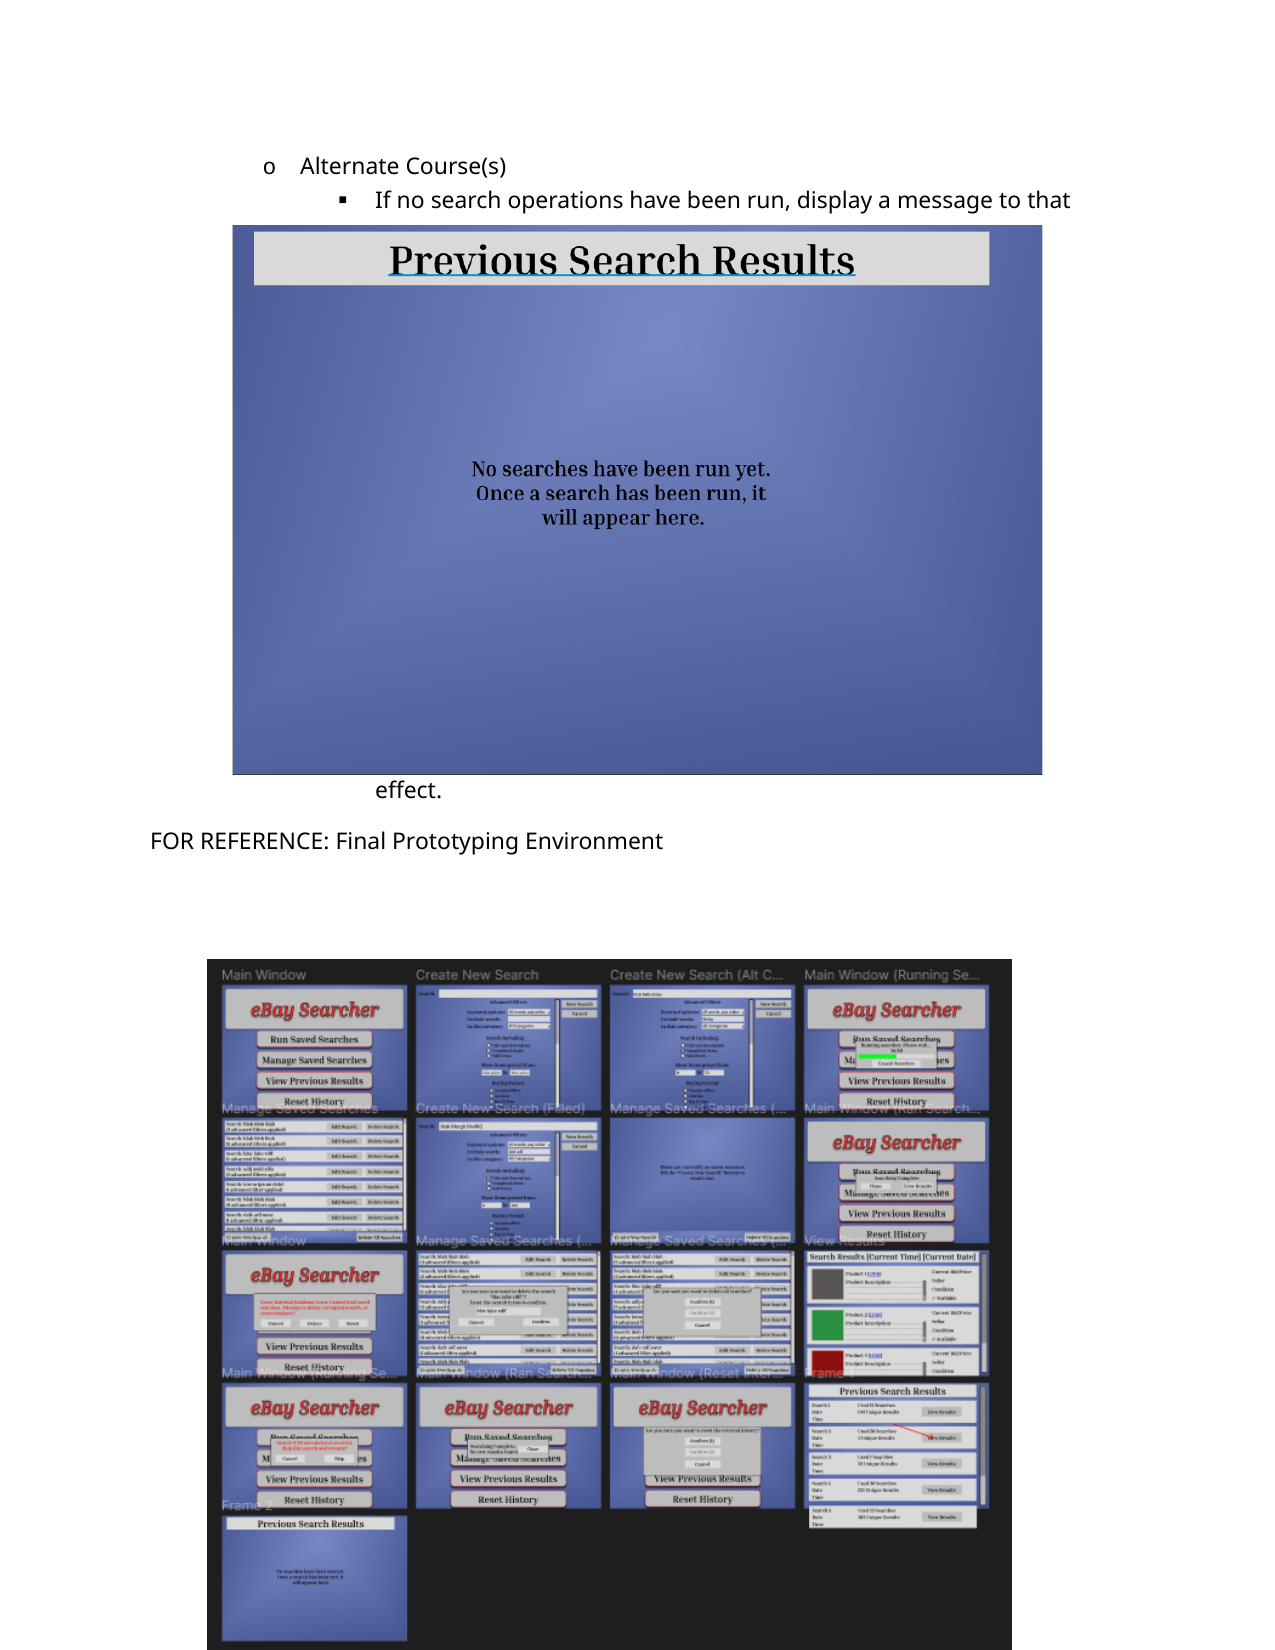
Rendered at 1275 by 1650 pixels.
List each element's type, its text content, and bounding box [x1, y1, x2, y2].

list Alternate Course(s) [262, 150, 1125, 181]
picture [232, 225, 1043, 775]
text FOR REFERENCE: Final Prototyping Environment [150, 825, 1125, 856]
picture [207, 959, 1012, 1650]
